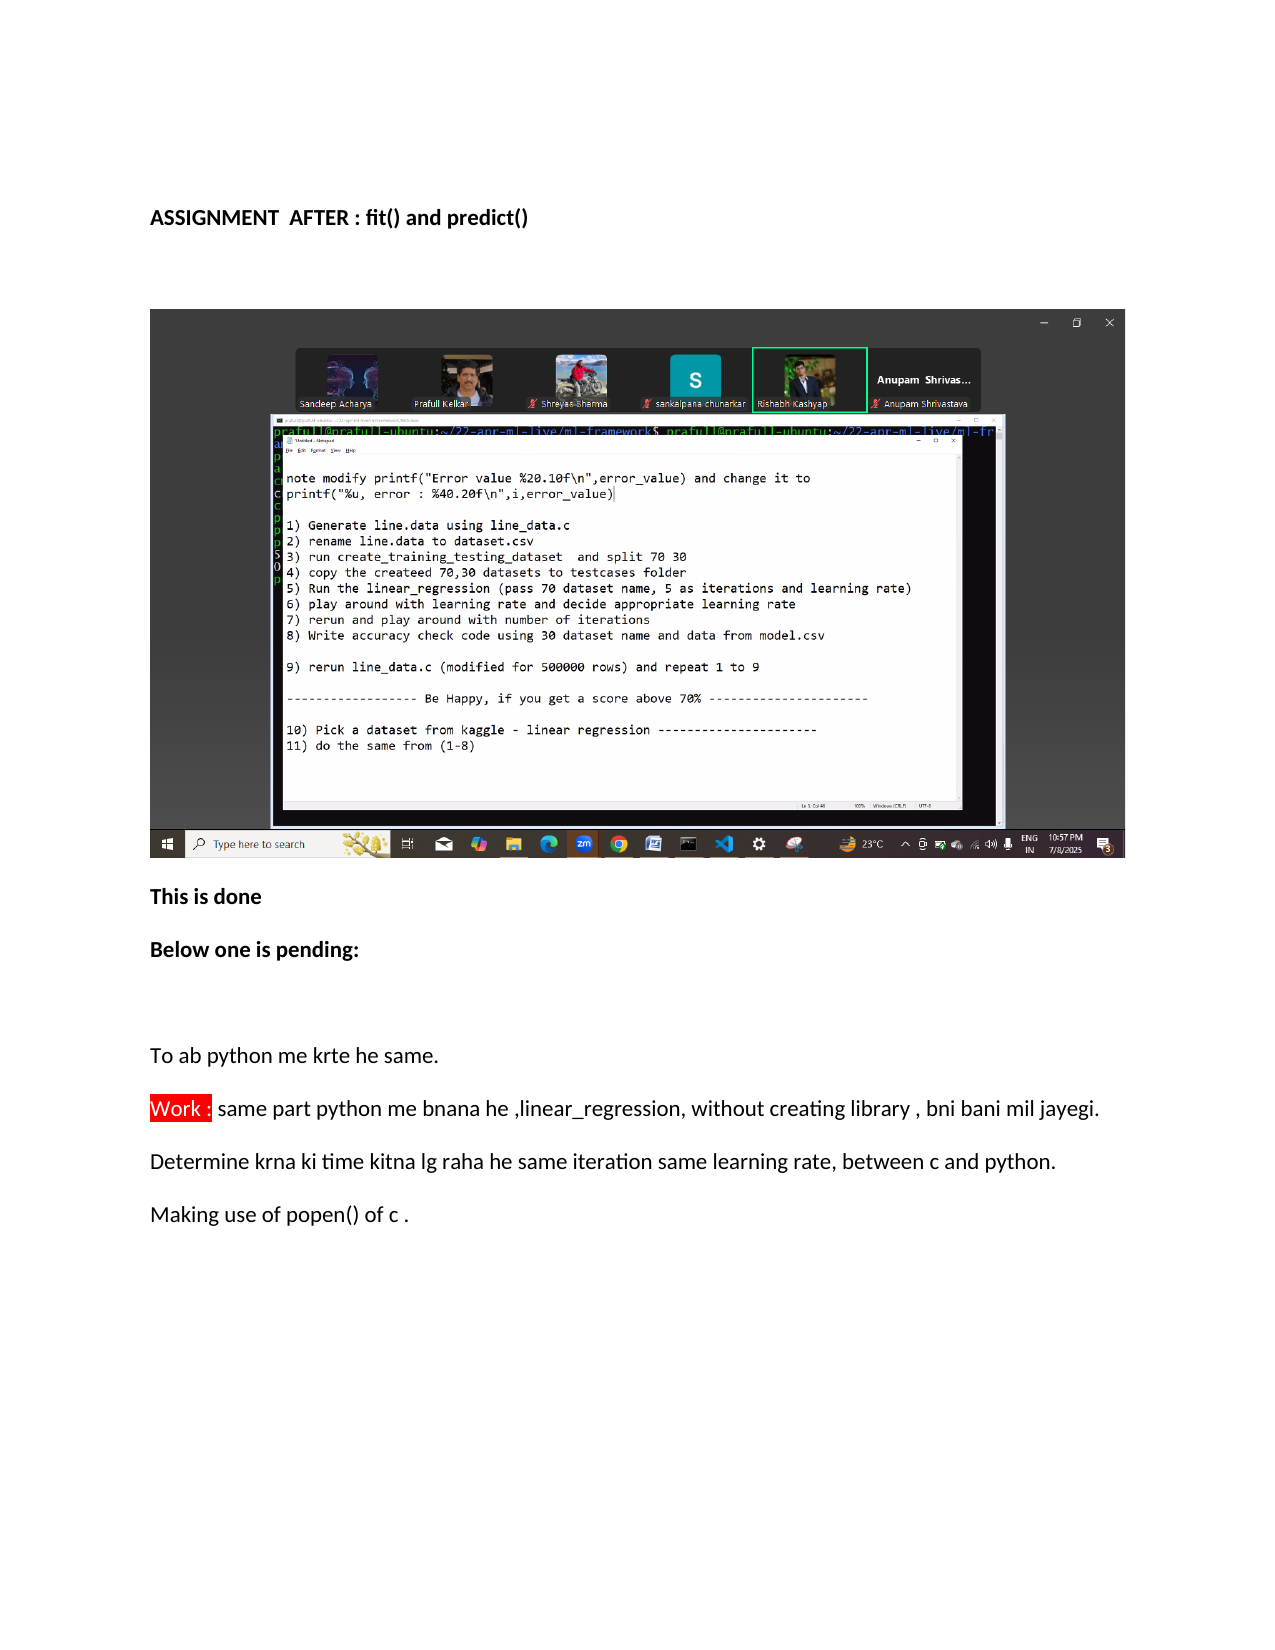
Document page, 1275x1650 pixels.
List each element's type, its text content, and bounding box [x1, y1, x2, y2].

text Work : same part python me bnana he ,linear_regression, without creating library , bni bani mil jayegi. [212, 1094, 1125, 1122]
text Determine krna ki time kitna lg raha he same iteration same learning rate, between c and python. [150, 1147, 1125, 1175]
text To ab python me krte he same. [150, 1041, 1125, 1069]
text Below one is pending: [150, 935, 1125, 963]
text ASSIGNMENT AFTER : fit() and predict() [150, 203, 1125, 231]
text This is done [150, 882, 1125, 910]
picture [150, 309, 1125, 858]
text Making use of popen() of c . [150, 1200, 1125, 1228]
